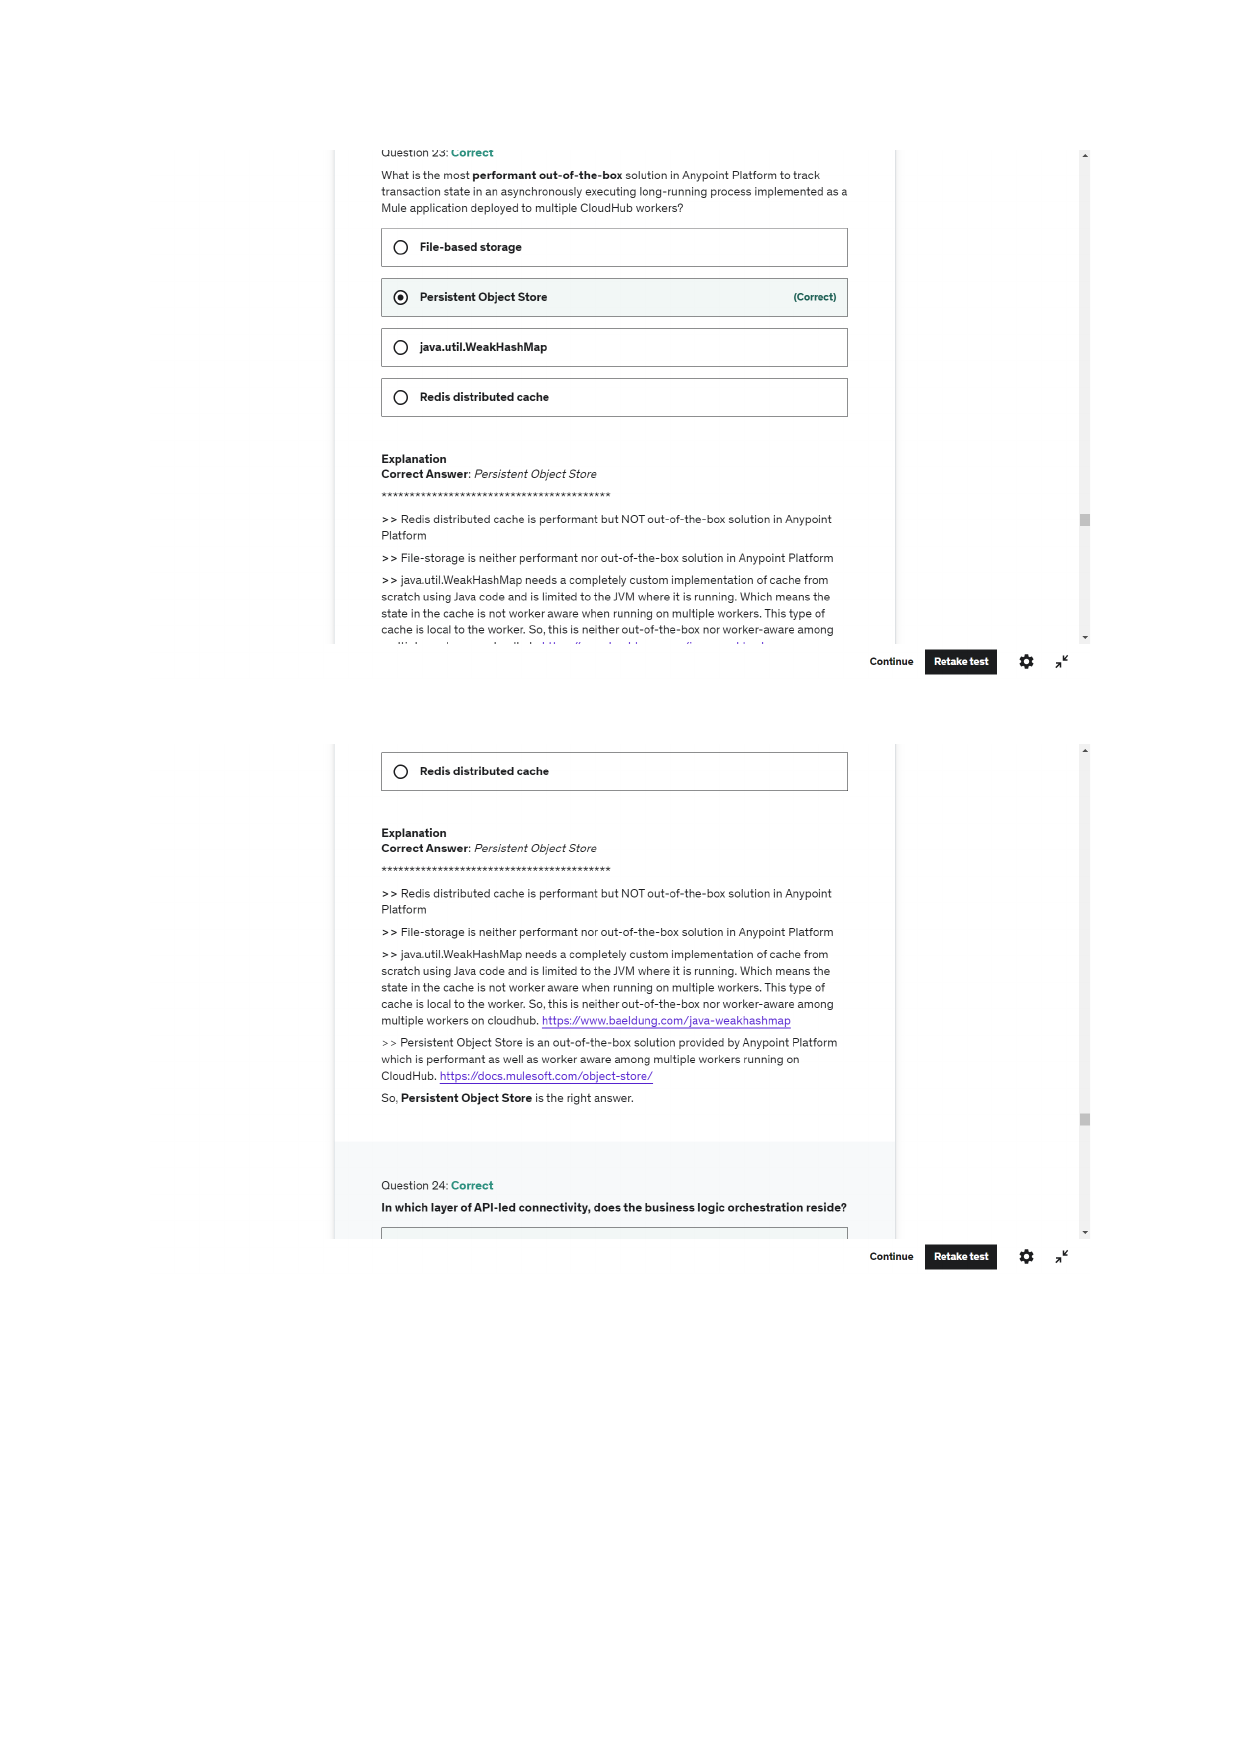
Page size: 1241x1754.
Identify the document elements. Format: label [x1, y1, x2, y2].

picture [150, 150, 1091, 679]
picture [150, 744, 1091, 1274]
